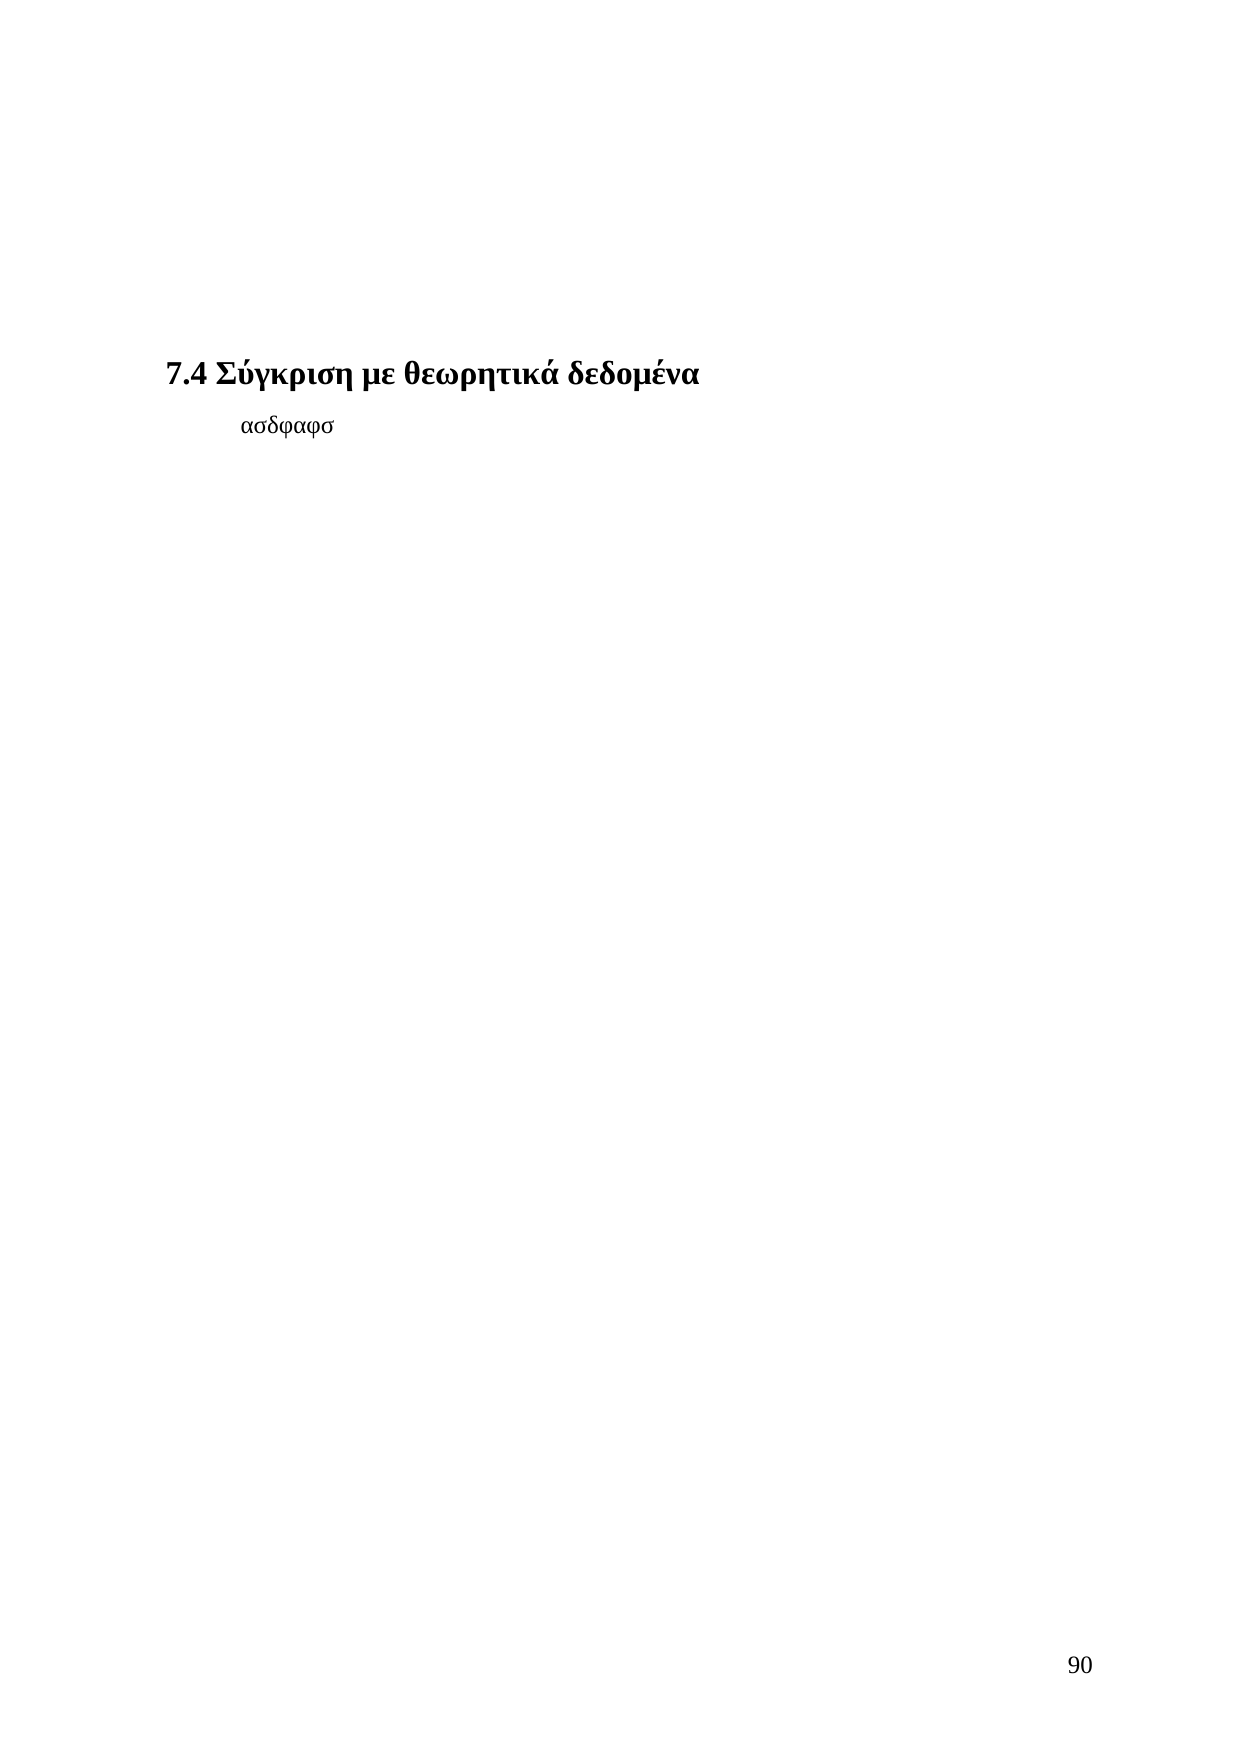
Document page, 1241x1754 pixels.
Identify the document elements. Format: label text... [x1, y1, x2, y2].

text ασδφαφσ [165, 411, 1092, 439]
subtitle 7.4 Σύγκριση με θεωρητικά δεδομένα [165, 353, 1092, 391]
